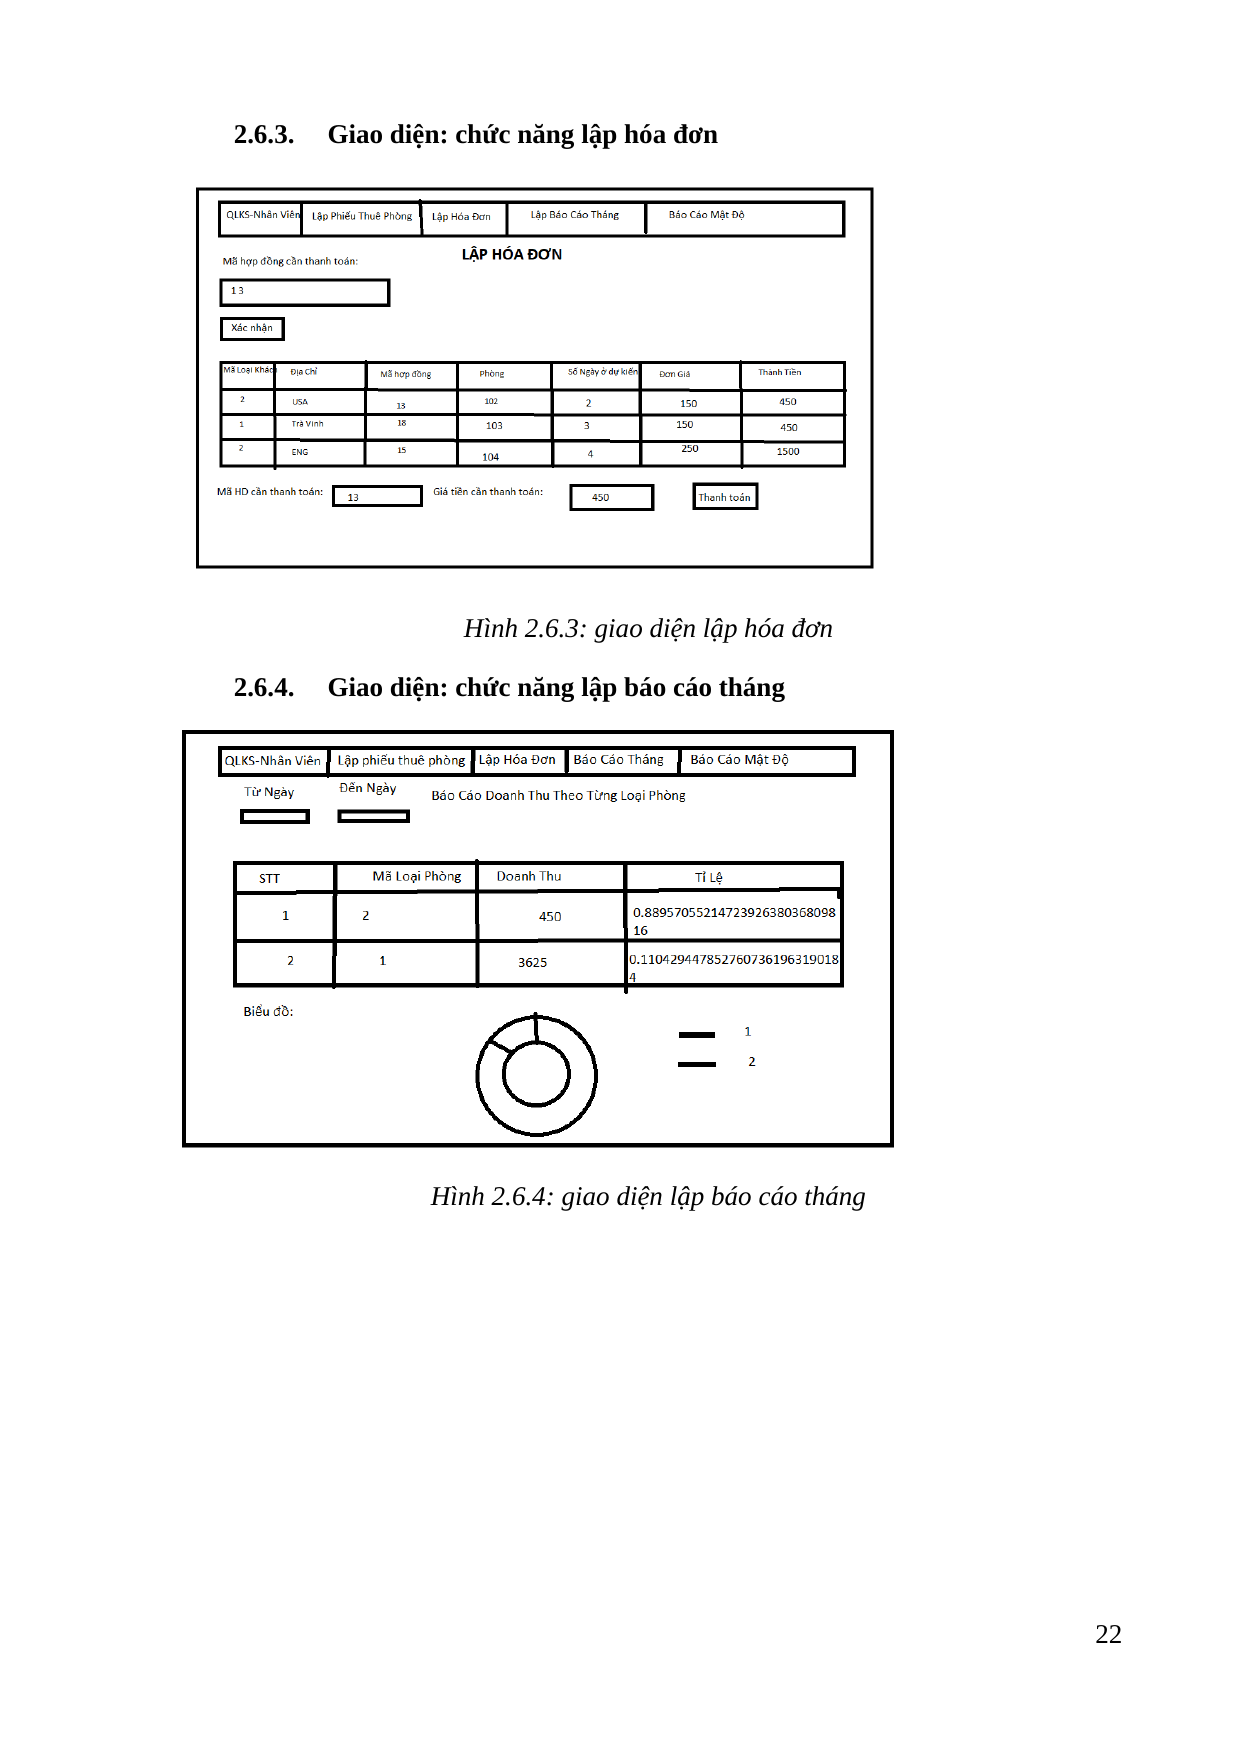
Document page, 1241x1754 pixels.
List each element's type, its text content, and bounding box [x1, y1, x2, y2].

text Hình 2.6.3: giao diện lập hóa đơn [177, 612, 1122, 643]
subtitle Giao diện: chức năng lập báo cáo tháng [233, 671, 1122, 702]
picture [177, 177, 900, 584]
subtitle Giao diện: chức năng lập hóa đơn [233, 118, 1122, 149]
text Hình 2.6.4: giao diện lập báo cáo tháng [177, 1180, 1122, 1211]
picture [177, 730, 896, 1152]
